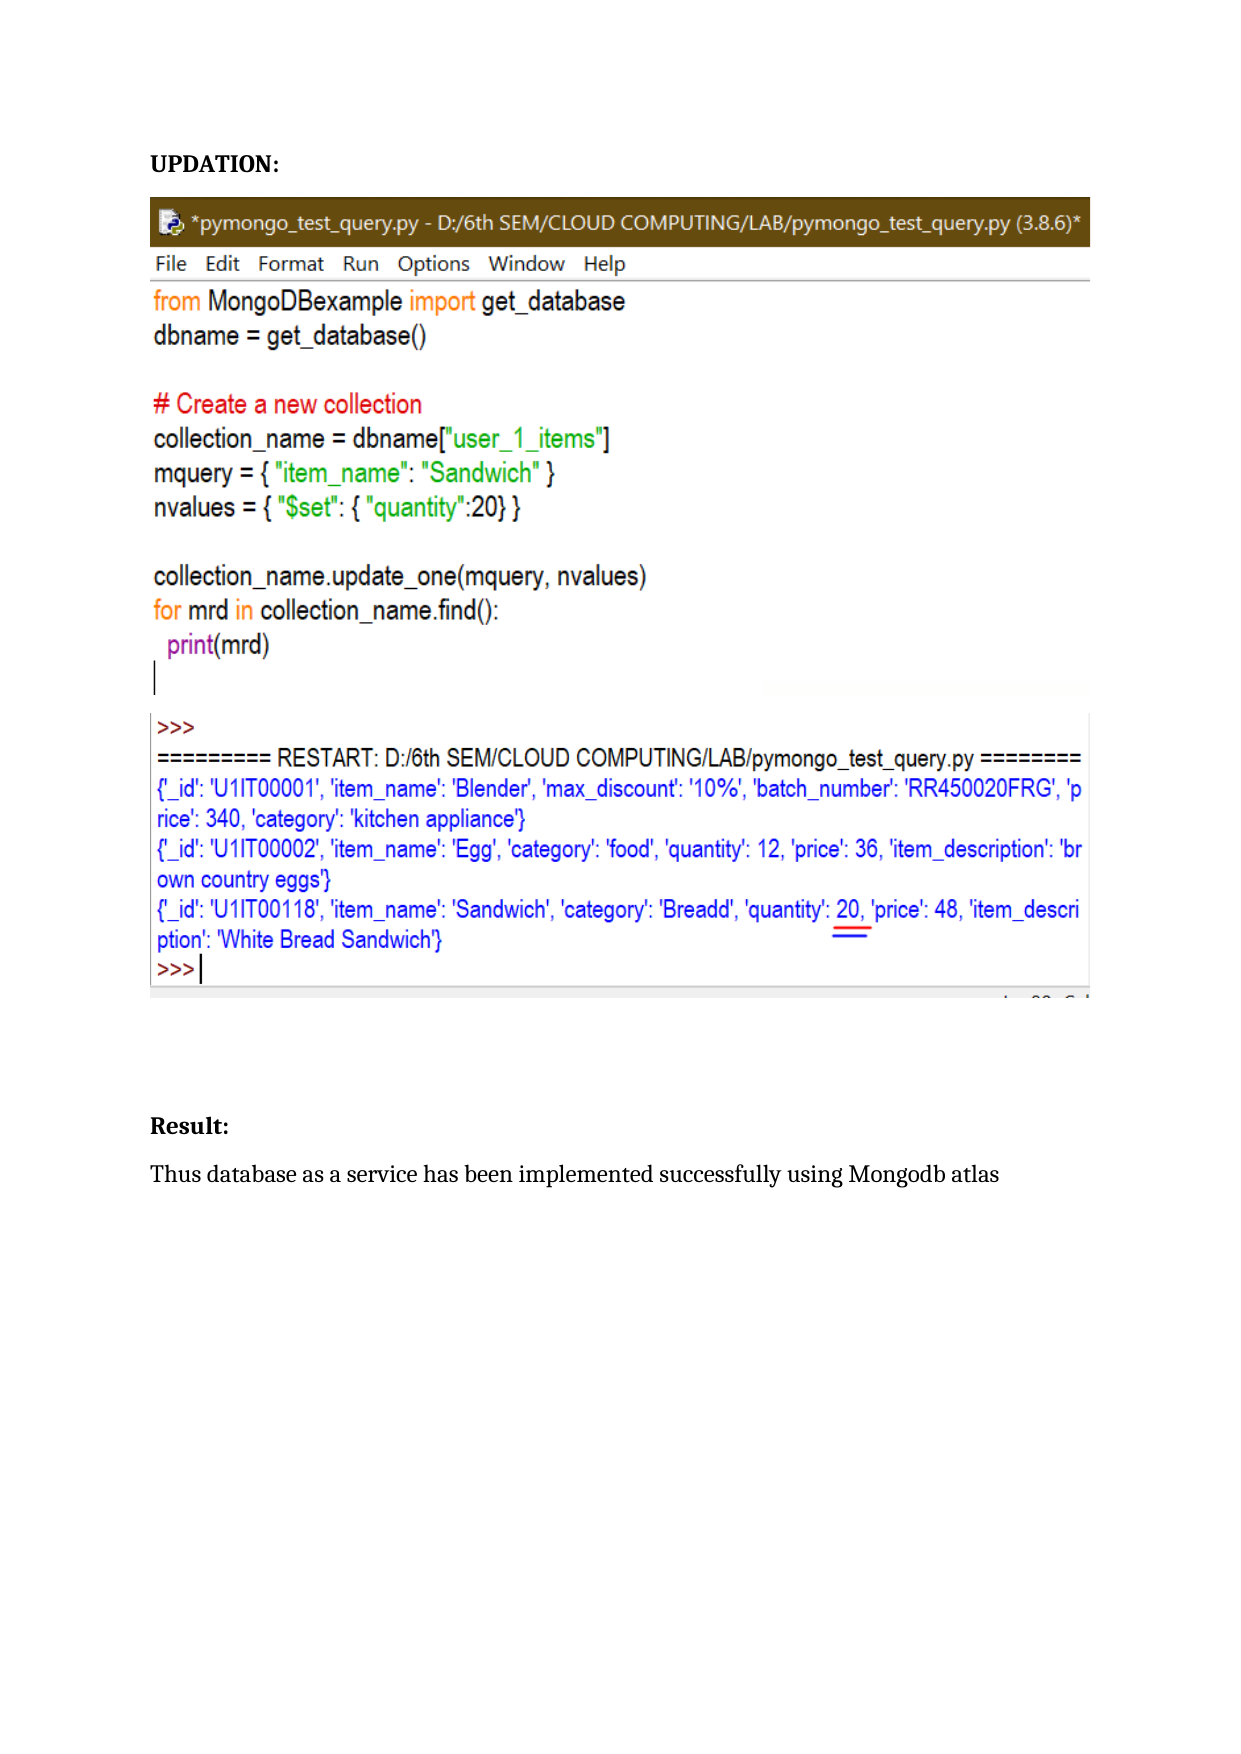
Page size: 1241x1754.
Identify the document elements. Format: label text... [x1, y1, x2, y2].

text Result: [150, 1112, 1090, 1141]
text Thus database as a service has been implemented successfully using Mongodb atlas [150, 1159, 1090, 1188]
text UPDATION: [150, 150, 1090, 179]
picture [150, 713, 1091, 998]
picture [150, 197, 1091, 695]
